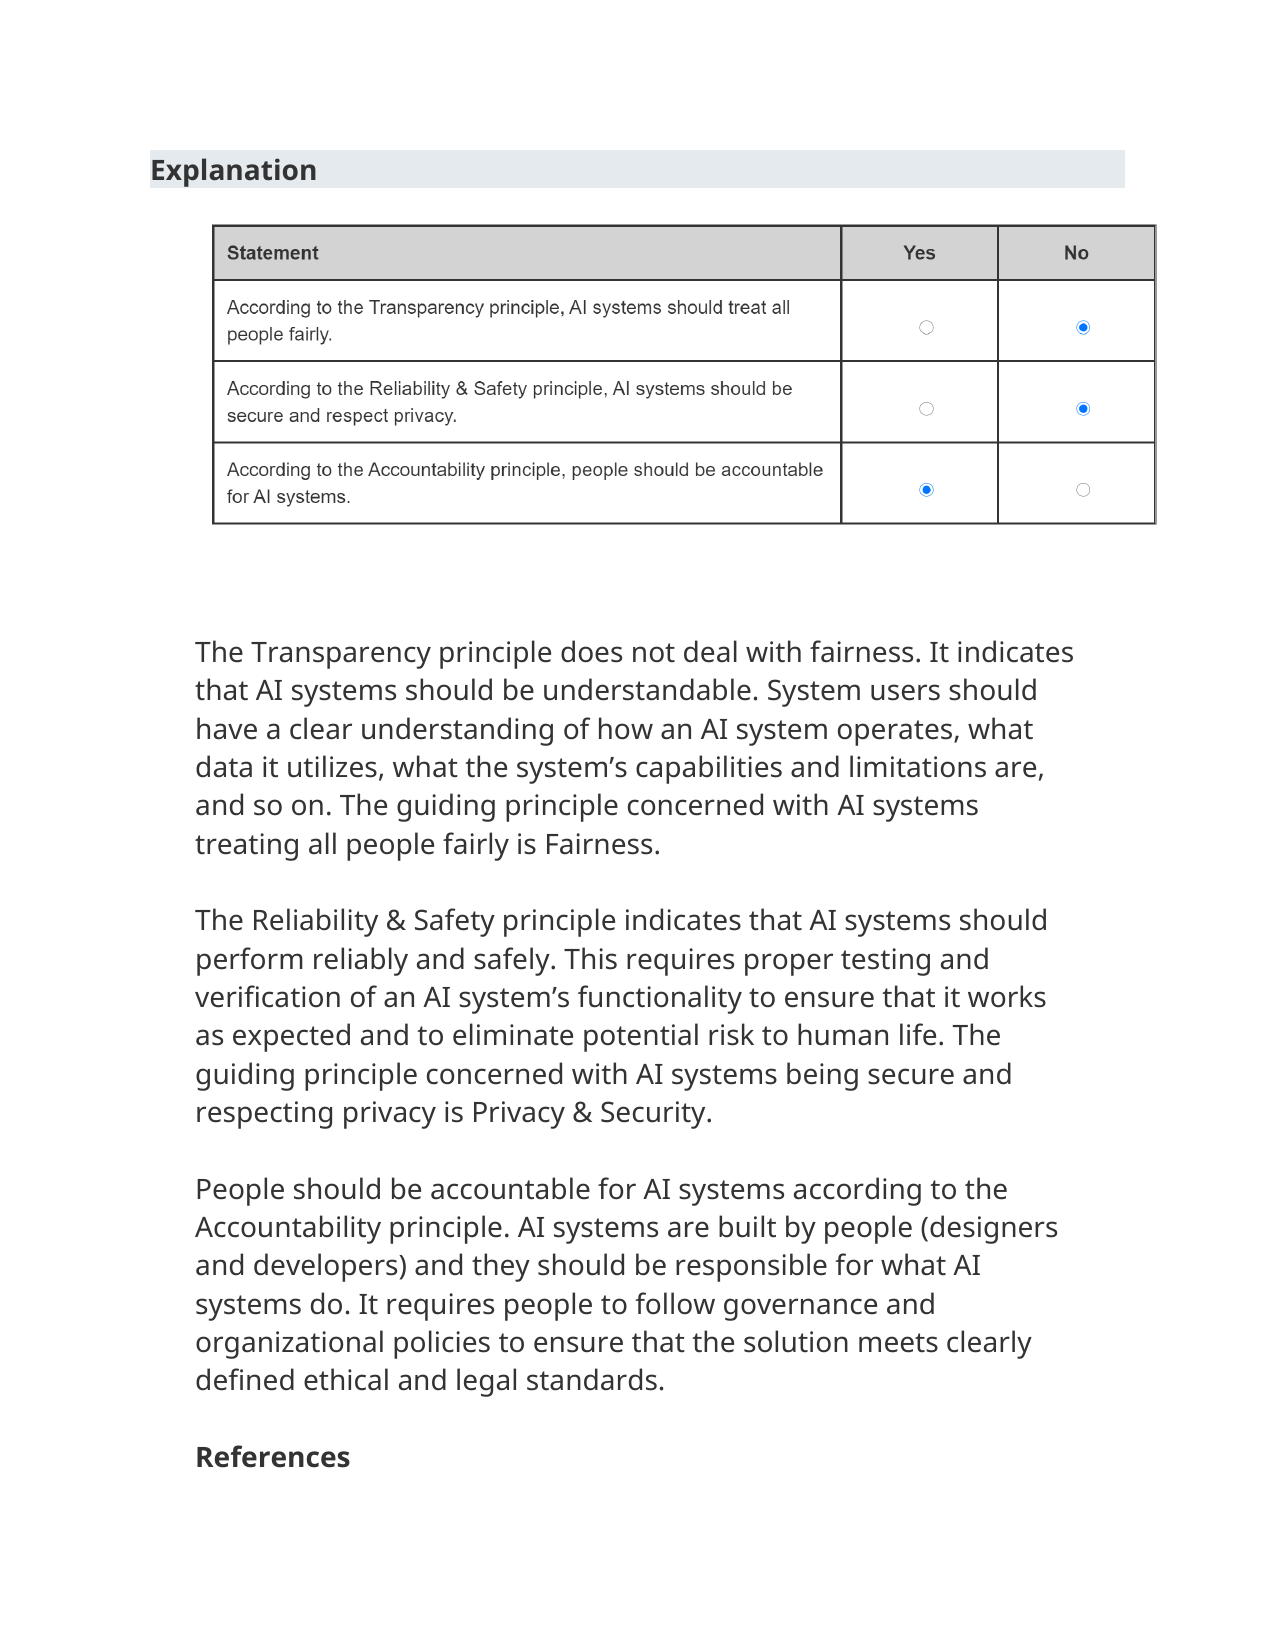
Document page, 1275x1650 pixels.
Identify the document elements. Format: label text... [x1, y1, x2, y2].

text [195, 632, 1080, 1476]
picture [194, 217, 1170, 536]
text Explanation [150, 150, 1125, 188]
